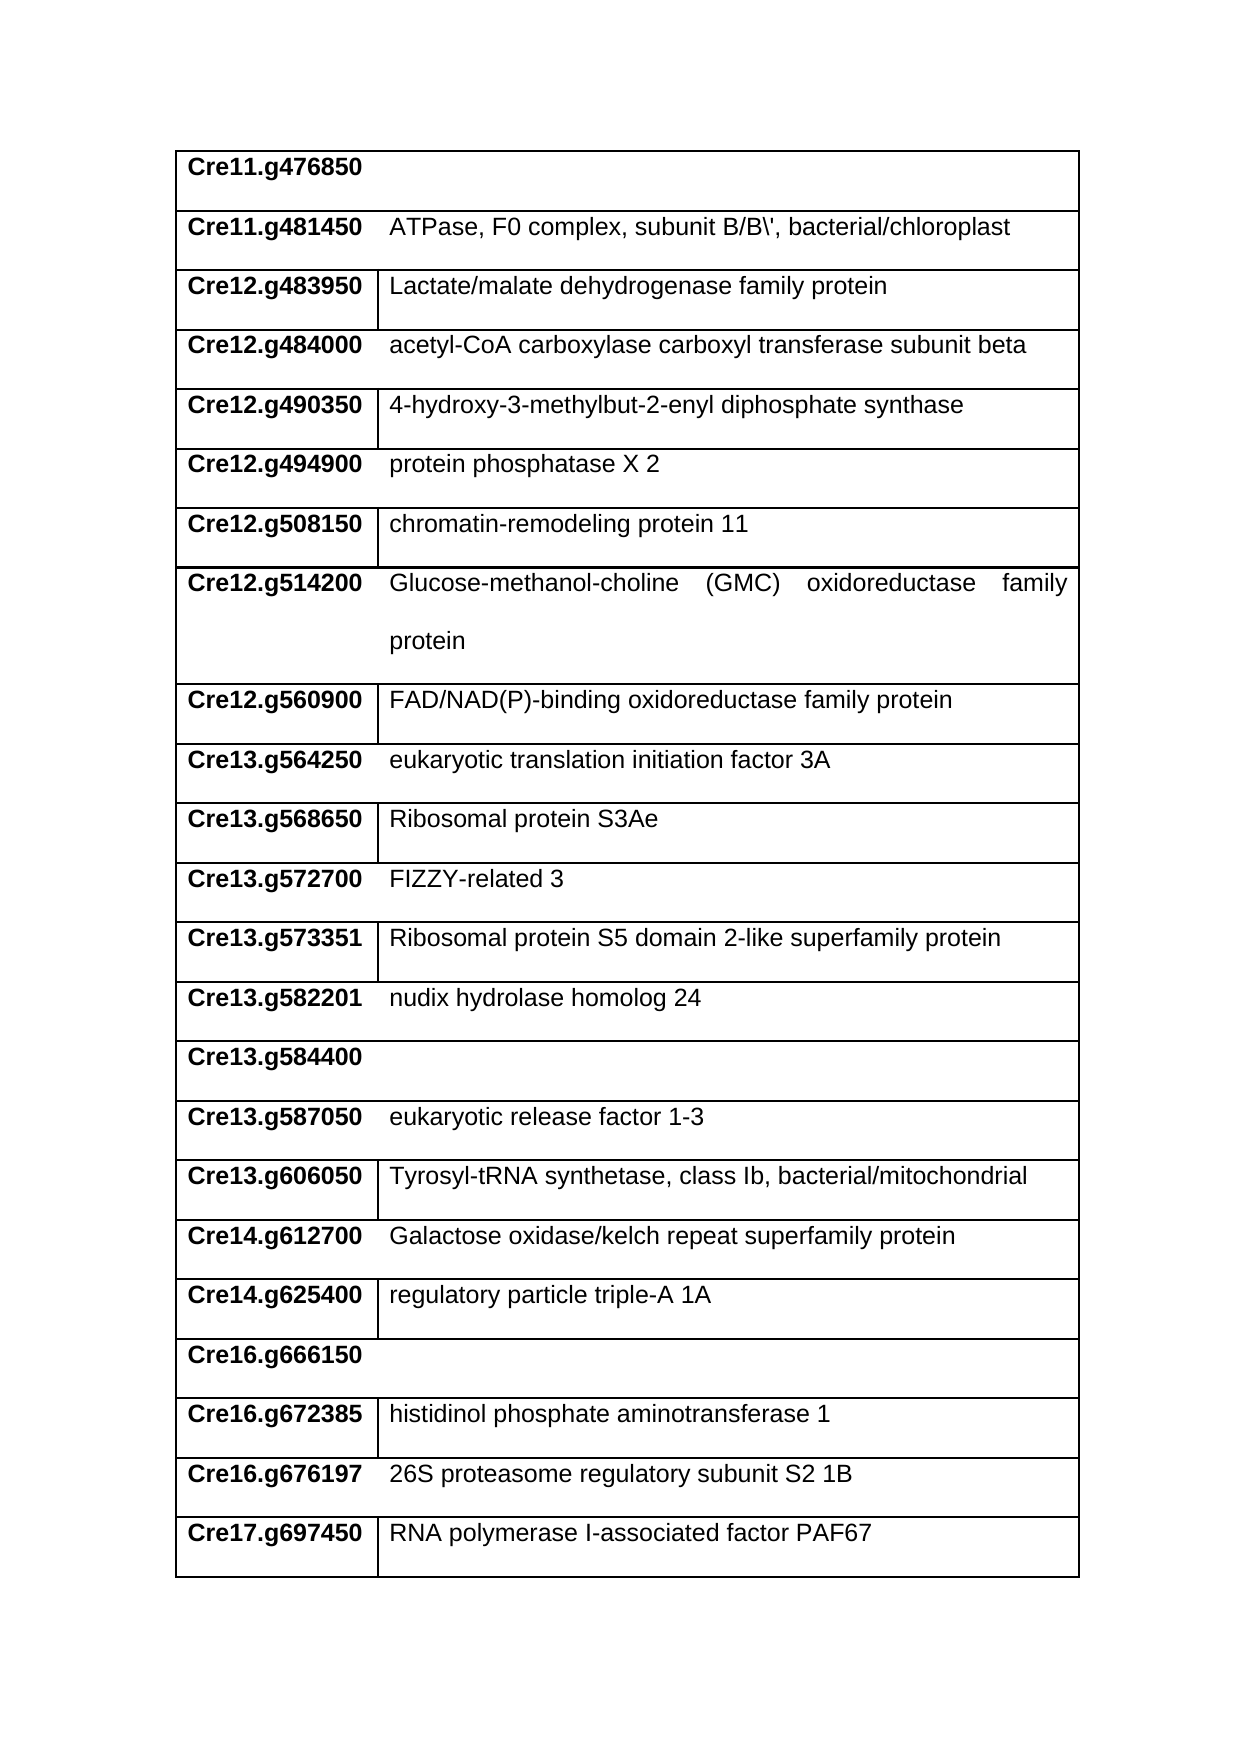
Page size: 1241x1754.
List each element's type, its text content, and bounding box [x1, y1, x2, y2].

table_cell Cre12.g494900 [177, 450, 378, 507]
table_cell histidinol phosphate aminotransferase 1 [379, 1399, 1078, 1457]
table_cell Cre11.g481450 [177, 212, 378, 269]
table_cell Ribosomal protein S5 domain 2-like superfamily protein [379, 923, 1078, 981]
table_cell nudix hydrolase homolog 24 [378, 983, 1078, 1040]
table_cell Galactose oxidase/kelch repeat superfamily protein [378, 1221, 1078, 1278]
table_cell Lactate/malate dehydrogenase family protein [379, 271, 1078, 328]
table_cell RNA polymerase I-associated factor PAF67 [379, 1518, 1078, 1576]
table_cell Cre11.g476850 [177, 152, 1078, 209]
table_cell Cre13.g572700 [177, 864, 378, 921]
table_cell Cre16.g676197 [177, 1459, 378, 1516]
table_cell protein phosphatase X 2 [378, 450, 1078, 507]
table_cell Cre12.g508150 [177, 509, 377, 566]
table_cell Cre13.g606050 [177, 1161, 377, 1219]
table_cell Cre12.g484000 [177, 331, 378, 388]
table_cell eukaryotic translation initiation factor 3A [378, 745, 1078, 802]
table_cell FAD/NAD(P)-binding oxidoreductase family protein [379, 685, 1078, 743]
table_cell Glucose-methanol-choline (GMC) oxidoreductase family protein [378, 569, 1078, 683]
table_cell Cre13.g584400 [177, 1042, 1078, 1100]
table_cell 26S proteasome regulatory subunit S2 1B [378, 1459, 1078, 1516]
table_cell regulatory particle triple-A 1A [379, 1280, 1078, 1338]
table_cell chromatin-remodeling protein 11 [379, 509, 1078, 566]
table_cell Cre16.g672385 [177, 1399, 377, 1457]
table_cell Cre17.g697450 [177, 1518, 377, 1576]
table_cell FIZZY-related 3 [378, 864, 1078, 921]
table_cell Cre12.g483950 [177, 271, 377, 328]
table_cell Cre12.g514200 [177, 569, 378, 683]
table_cell Cre13.g573351 [177, 923, 377, 981]
table_cell ATPase, F0 complex, subunit B/B\', bacterial/chloroplast [378, 212, 1078, 269]
table_cell acetyl-CoA carboxylase carboxyl transferase subunit beta [378, 331, 1078, 388]
table_cell Tyrosyl-tRNA synthetase, class Ib, bacterial/mitochondrial [379, 1161, 1078, 1219]
table_cell Cre12.g490350 [177, 390, 377, 447]
table_cell Cre16.g666150 [177, 1340, 1078, 1397]
table_cell Cre13.g564250 [177, 745, 378, 802]
table_cell Cre14.g612700 [177, 1221, 378, 1278]
table_cell Cre13.g582201 [177, 983, 378, 1040]
table_cell 4-hydroxy-3-methylbut-2-enyl diphosphate synthase [379, 390, 1078, 447]
table_cell eukaryotic release factor 1-3 [378, 1102, 1078, 1159]
table_cell Cre13.g568650 [177, 804, 377, 862]
table_cell Cre14.g625400 [177, 1280, 377, 1338]
table_cell Ribosomal protein S3Ae [379, 804, 1078, 862]
table_cell Cre13.g587050 [177, 1102, 378, 1159]
table_cell Cre12.g560900 [177, 685, 377, 743]
